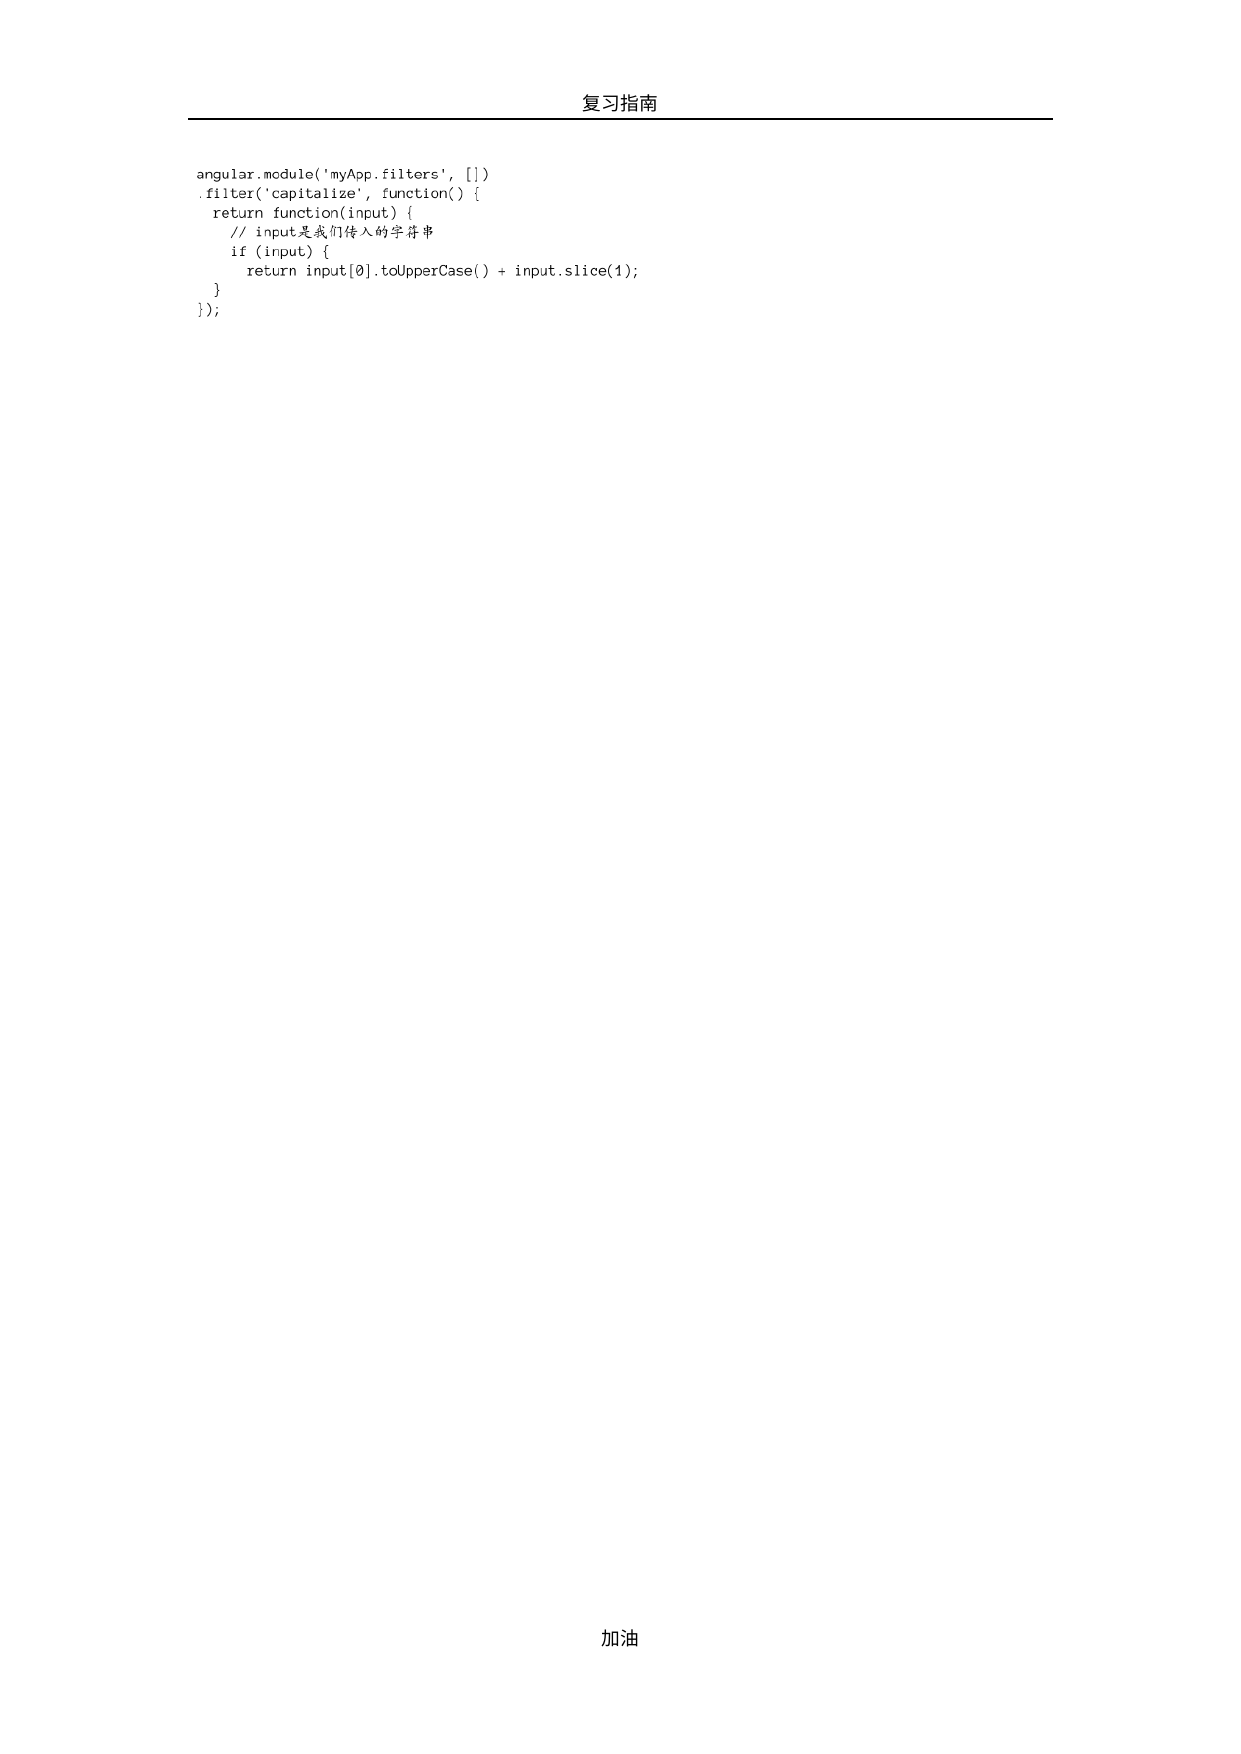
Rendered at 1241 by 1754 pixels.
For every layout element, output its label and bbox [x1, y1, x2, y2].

picture [187, 162, 647, 323]
